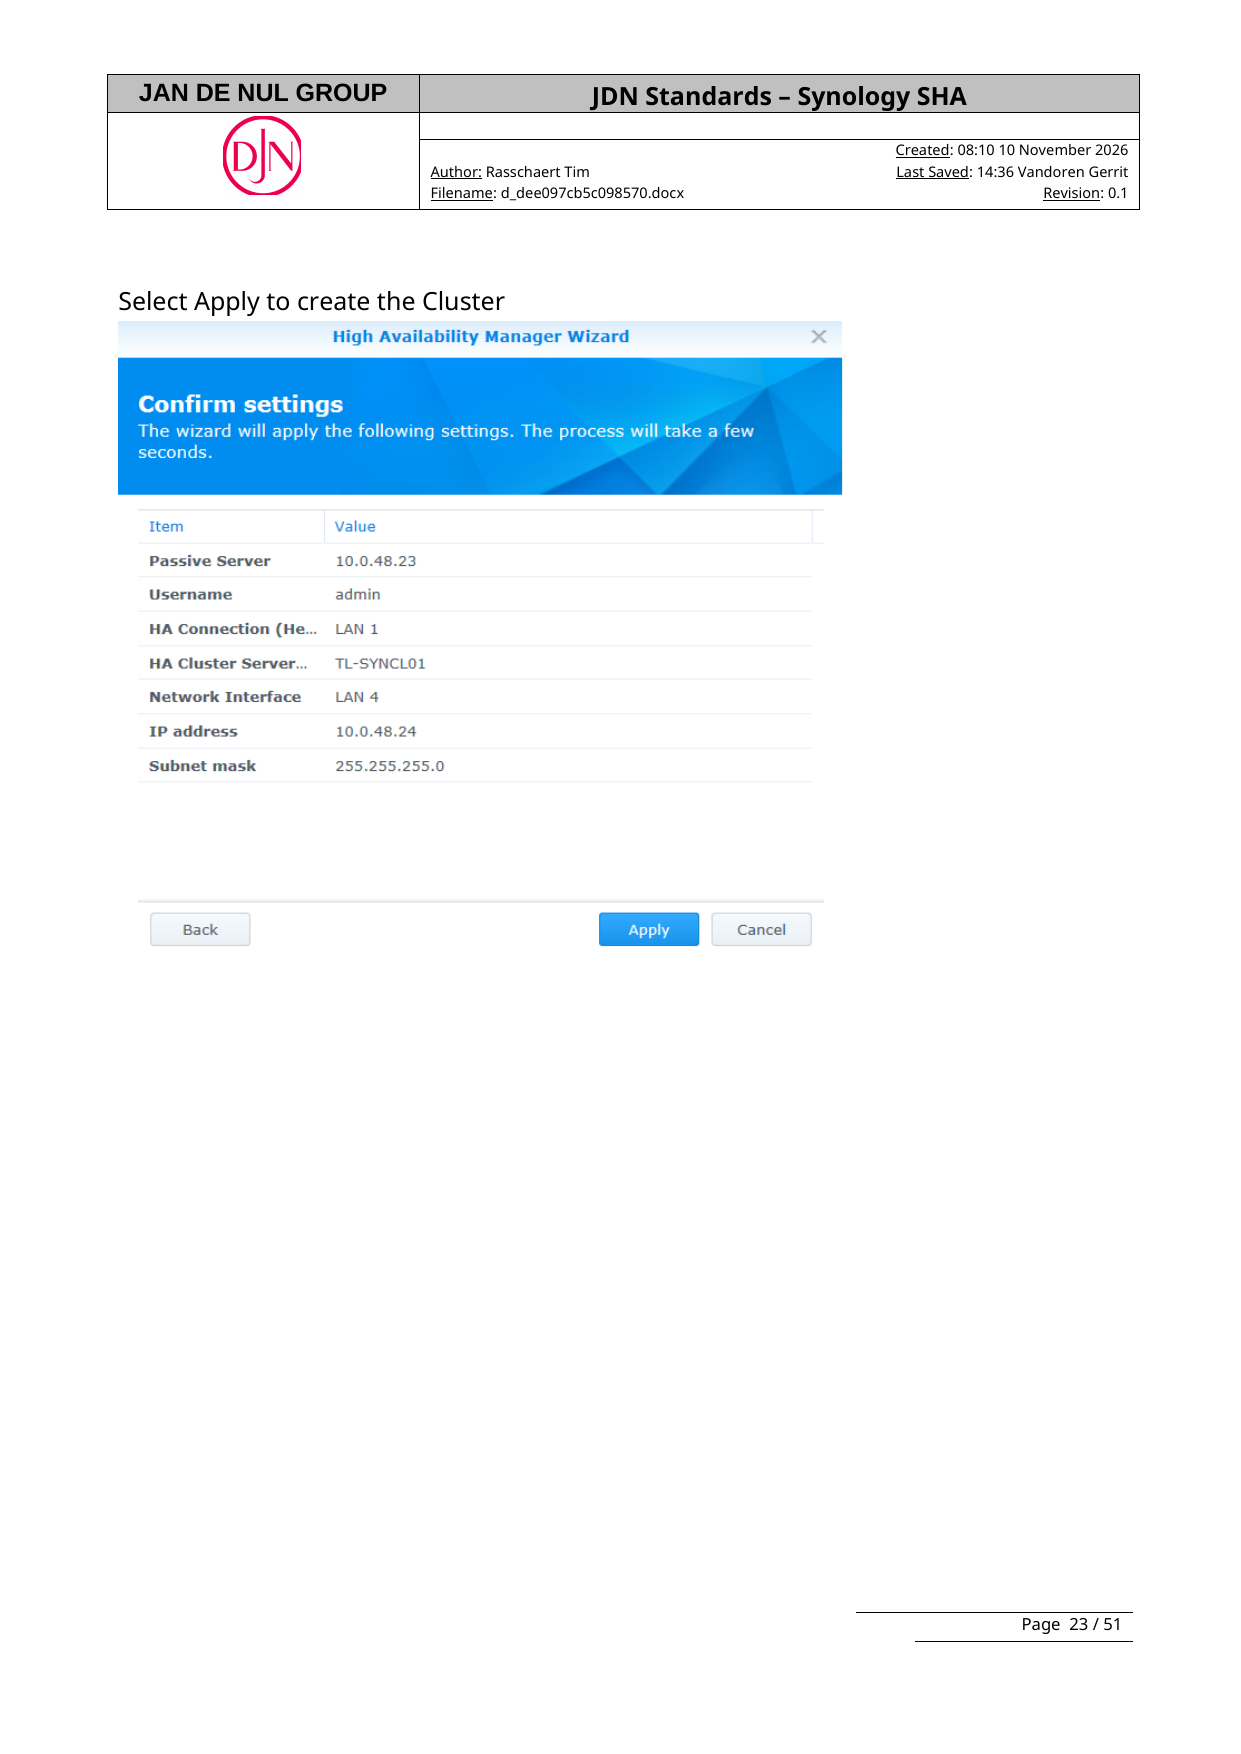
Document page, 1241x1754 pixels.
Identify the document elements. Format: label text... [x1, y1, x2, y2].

text Select Apply to create the Cluster [118, 284, 1122, 318]
picture [118, 321, 843, 955]
picture [222, 116, 301, 195]
